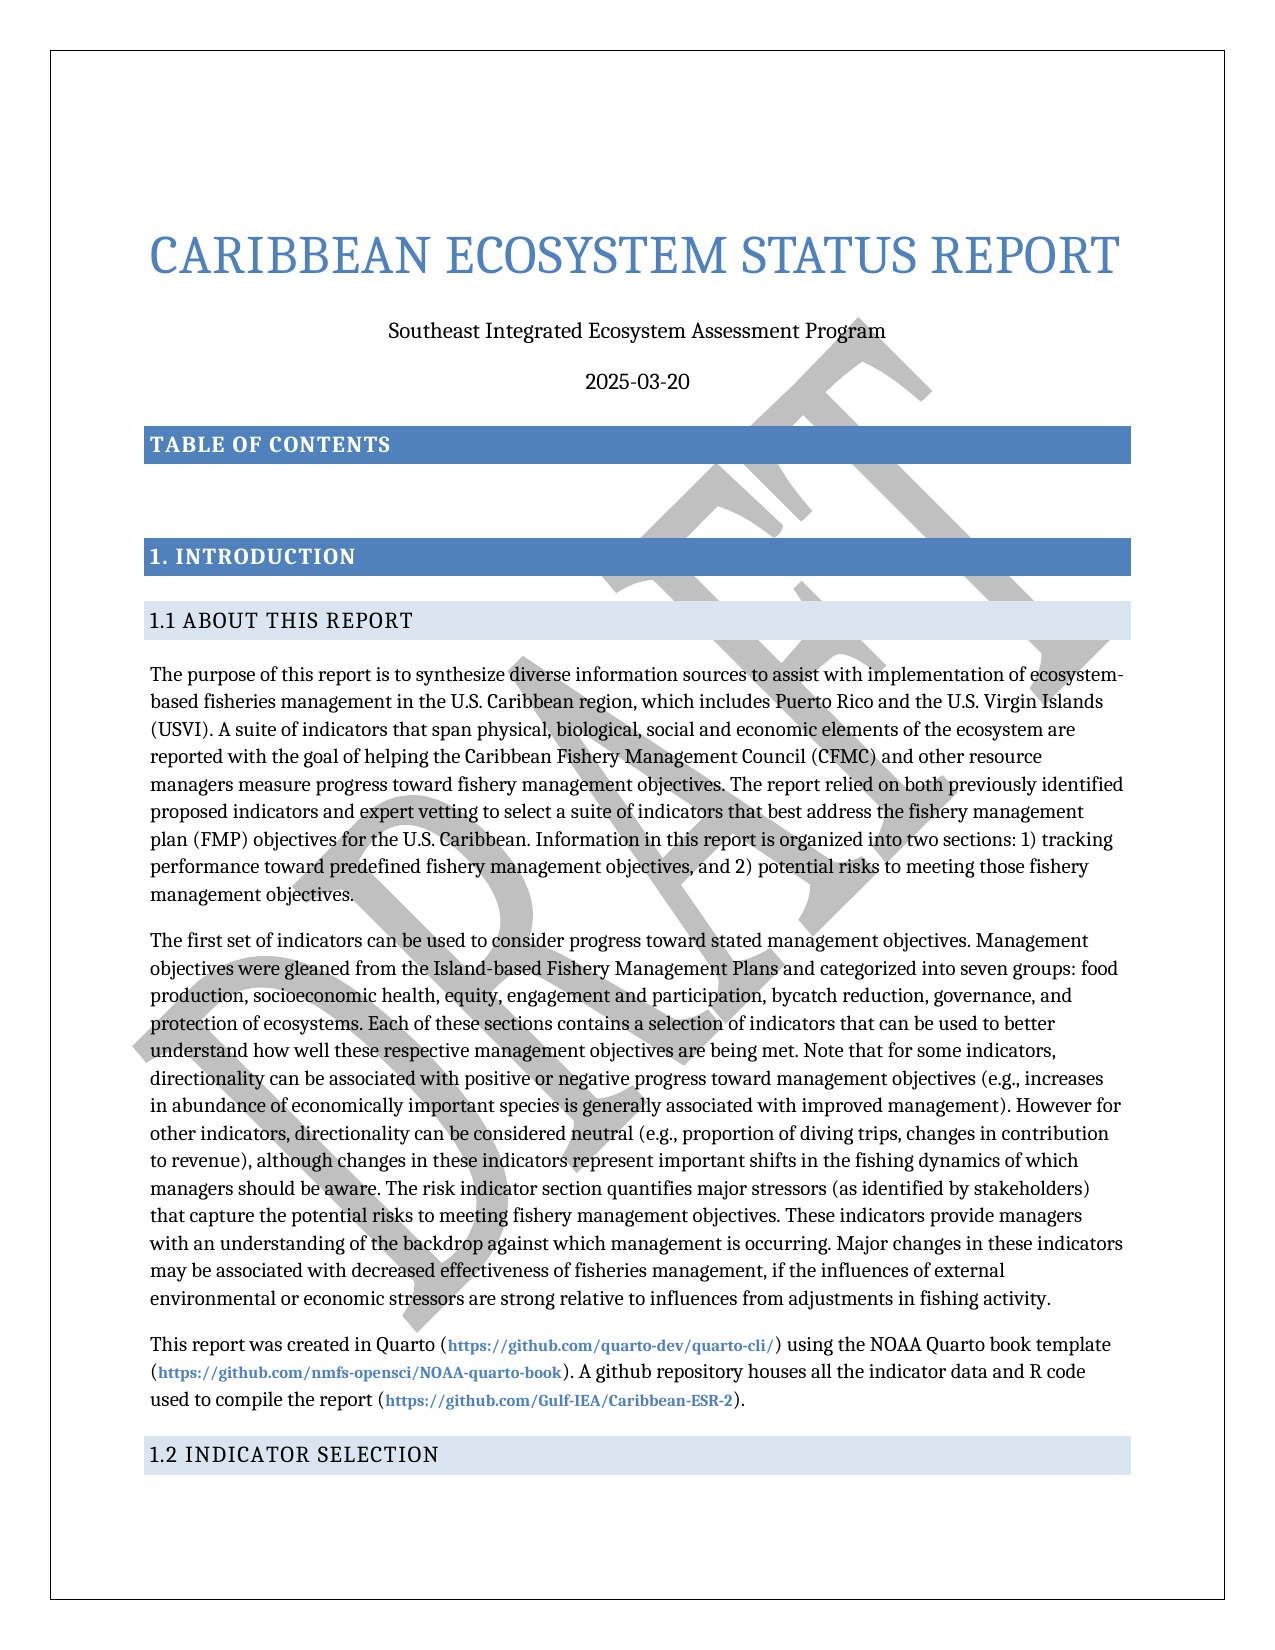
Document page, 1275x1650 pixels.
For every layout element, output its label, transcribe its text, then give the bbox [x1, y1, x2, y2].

title Caribbean Ecosystem Status Report [150, 225, 1125, 287]
text The first set of indicators can be used to consider progress toward stated management objectives. Management objectives were gleaned from the Island-based Fishery Management Plans and categorized into seven groups: food production, socioeconomic health, equity, engagement and participation, bycatch reduction, governance, and protection of ecosystems. Each of these sections contains a selection of indicators that can be used to better understand how well these respective management objectives are being met. Note that for some indicators, directionality can be associated with positive or negative progress toward management objectives (e.g., increases in abundance of economically important species is generally associated with improved management). However for other indicators, directionality can be considered neutral (e.g., proportion of diving trips, changes in contribution to revenue), although changes in these indicators represent important shifts in the fishing dynamics of which managers should be aware. The risk indicator section quantifies major stressors (as identified by stakeholders) that capture the potential risks to meeting fishery management objectives. These indicators provide managers with an understanding of the backdrop against which management is occurring. Major changes in these indicators may be associated with decreased effectiveness of fisheries management, if the influences of external environmental or economic stressors are strong relative to influences from adjustments in fishing activity. [150, 929, 1125, 1310]
text The purpose of this report is to synthesize diverse information sources to assist with implementation of ecosystem-based fisheries management in the U.S. Caribbean region, which includes Puerto Rico and the U.S. Virgin Islands (USVI). A suite of indicators that span physical, biological, social and economic elements of the ecosystem are reported with the goal of helping the Caribbean Fishery Management Council (CFMC) and other resource managers measure progress toward fishery management objectives. The report relied on both previously identified proposed indicators and expert vetting to select a suite of indicators that best address the fishery management plan (FMP) objectives for the U.S. Caribbean. Information in this report is organized into two sections: 1) tracking performance toward predefined fishery management objectives, and 2) potential risks to meeting those fishery management objectives. [150, 663, 1125, 907]
text 2025-03-20 [150, 368, 1125, 395]
subtitle 1.1 About this report [150, 608, 1125, 634]
subtitle 1.2 Indicator selection [150, 1442, 1125, 1468]
text Southeast Integrated Ecosystem Assessment Program [150, 317, 1125, 344]
text This report was created in Quarto (https://github.com/quarto-dev/quarto-cli/) using the NOAA Quarto book template (https://github.com/nmfs-opensci/NOAA-quarto-book). A github repository houses all the indicator data and R code used to compile the report (https://github.com/Gulf-IEA/Caribbean-ESR-2). [150, 1333, 1125, 1412]
subtitle 1. Introduction [150, 544, 1125, 570]
